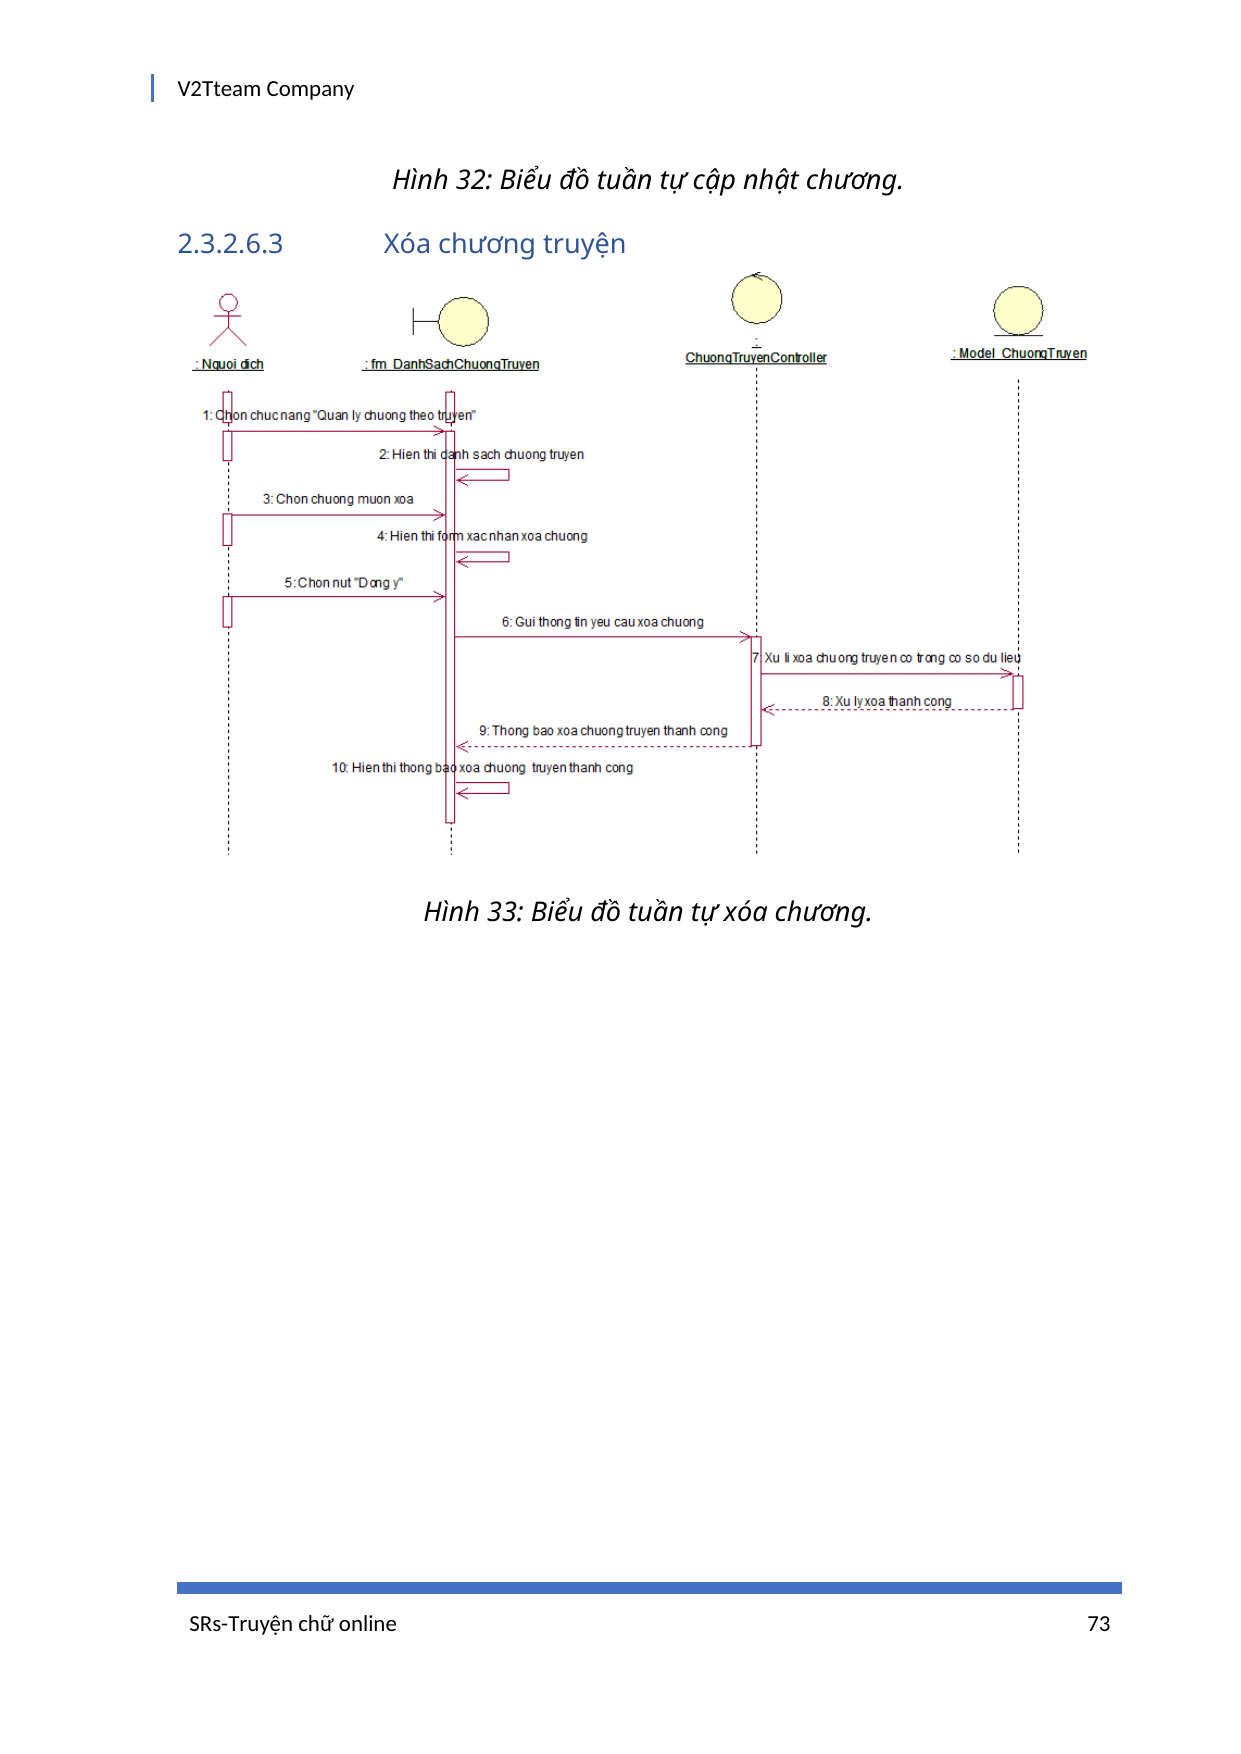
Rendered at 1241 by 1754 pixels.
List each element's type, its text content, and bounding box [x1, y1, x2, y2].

text Hình 32: Biểu đồ tuần tự cập nhật chương. [177, 160, 1122, 197]
subtitle Xóa chương truyện [177, 225, 1122, 262]
text Hình 33: Biểu đồ tuần tự xóa chương. [177, 893, 1122, 929]
picture [177, 272, 1118, 868]
